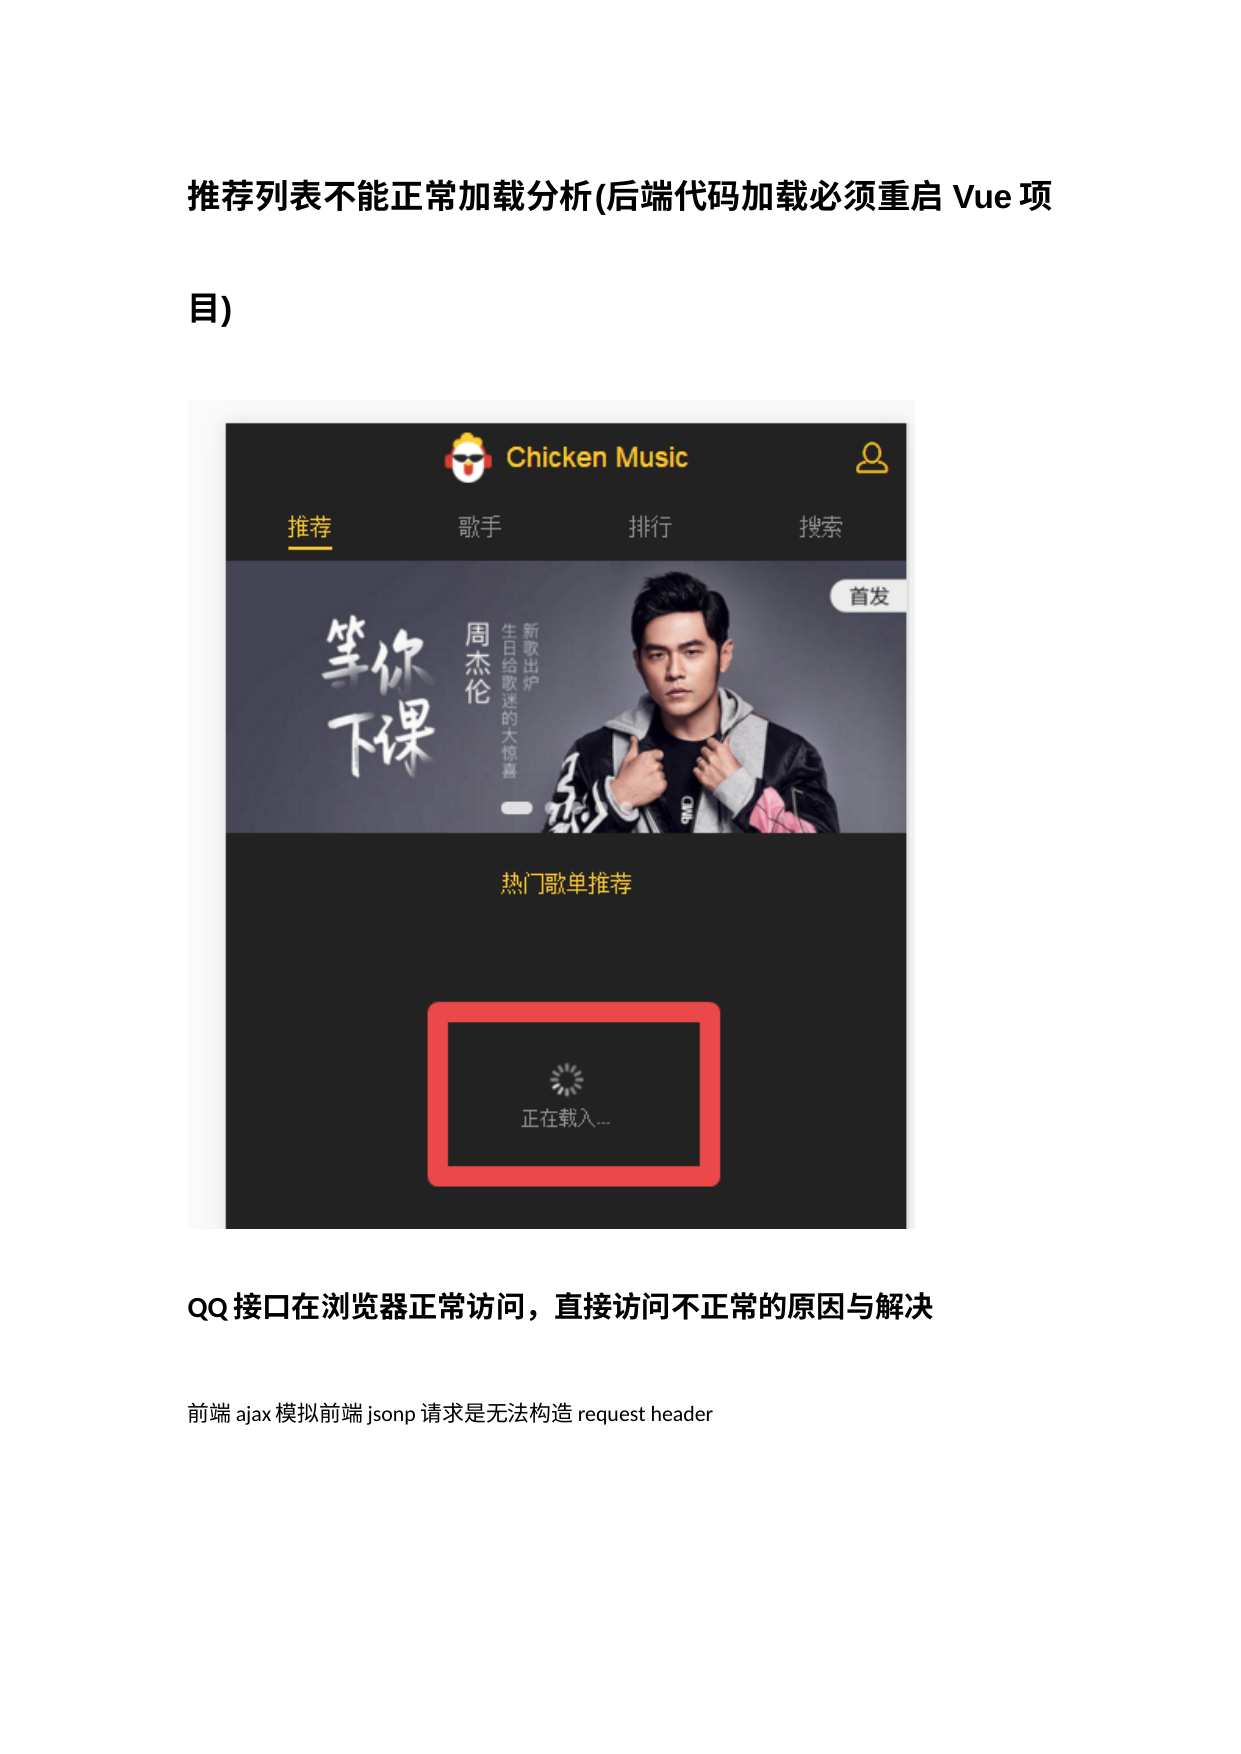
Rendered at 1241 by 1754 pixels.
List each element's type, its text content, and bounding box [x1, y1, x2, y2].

picture [187, 400, 916, 1229]
subtitle 推荐列表不能正常加载分析(后端代码加载必须重启Vue项目) [187, 162, 1053, 339]
subtitle QQ接口在浏览器正常访问，直接访问不正常的原因与解决 [187, 1273, 1053, 1338]
text 前端ajax模拟前端jsonp请求是无法构造request header [187, 1395, 1053, 1428]
